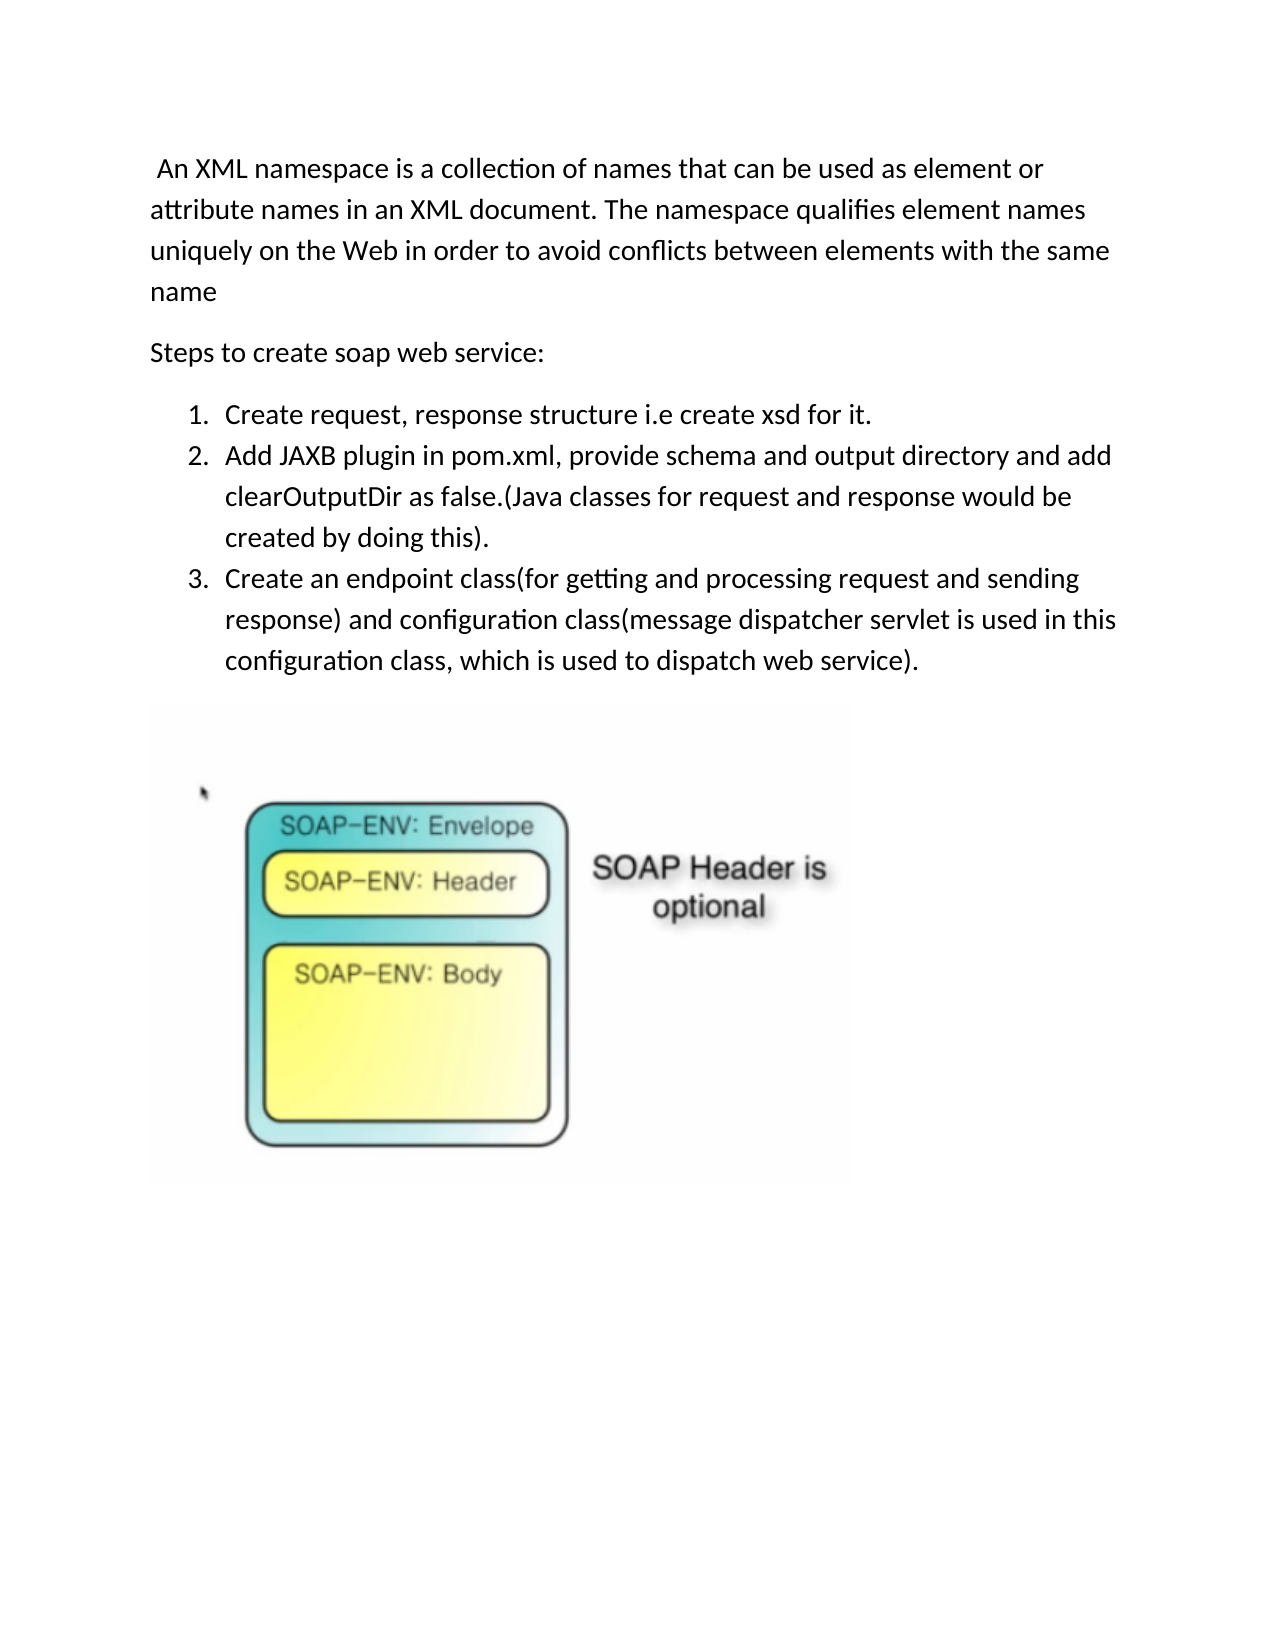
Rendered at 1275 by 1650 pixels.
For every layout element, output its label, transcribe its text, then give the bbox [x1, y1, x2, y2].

text Steps to create soap web service: [150, 334, 1125, 370]
list Create an endpoint class(for getting and processing request and sending response) and configuration class(message dispatcher servlet is used in this configuration class, which is used to dispatch web service). [187, 560, 1125, 678]
text An XML namespace is a collection of names that can be used as element or attribute names in an XML document. The namespace qualifies element names uniquely on the Web in order to avoid conflicts between elements with the same name [150, 150, 1125, 308]
picture [150, 703, 852, 1184]
list Create request, response structure i.e create xsd for it. [187, 396, 1125, 432]
list Add JAXB plugin in pom.xml, provide schema and output directory and add clearOutputDir as false.(Java classes for request and response would be created by doing this). [187, 437, 1125, 555]
